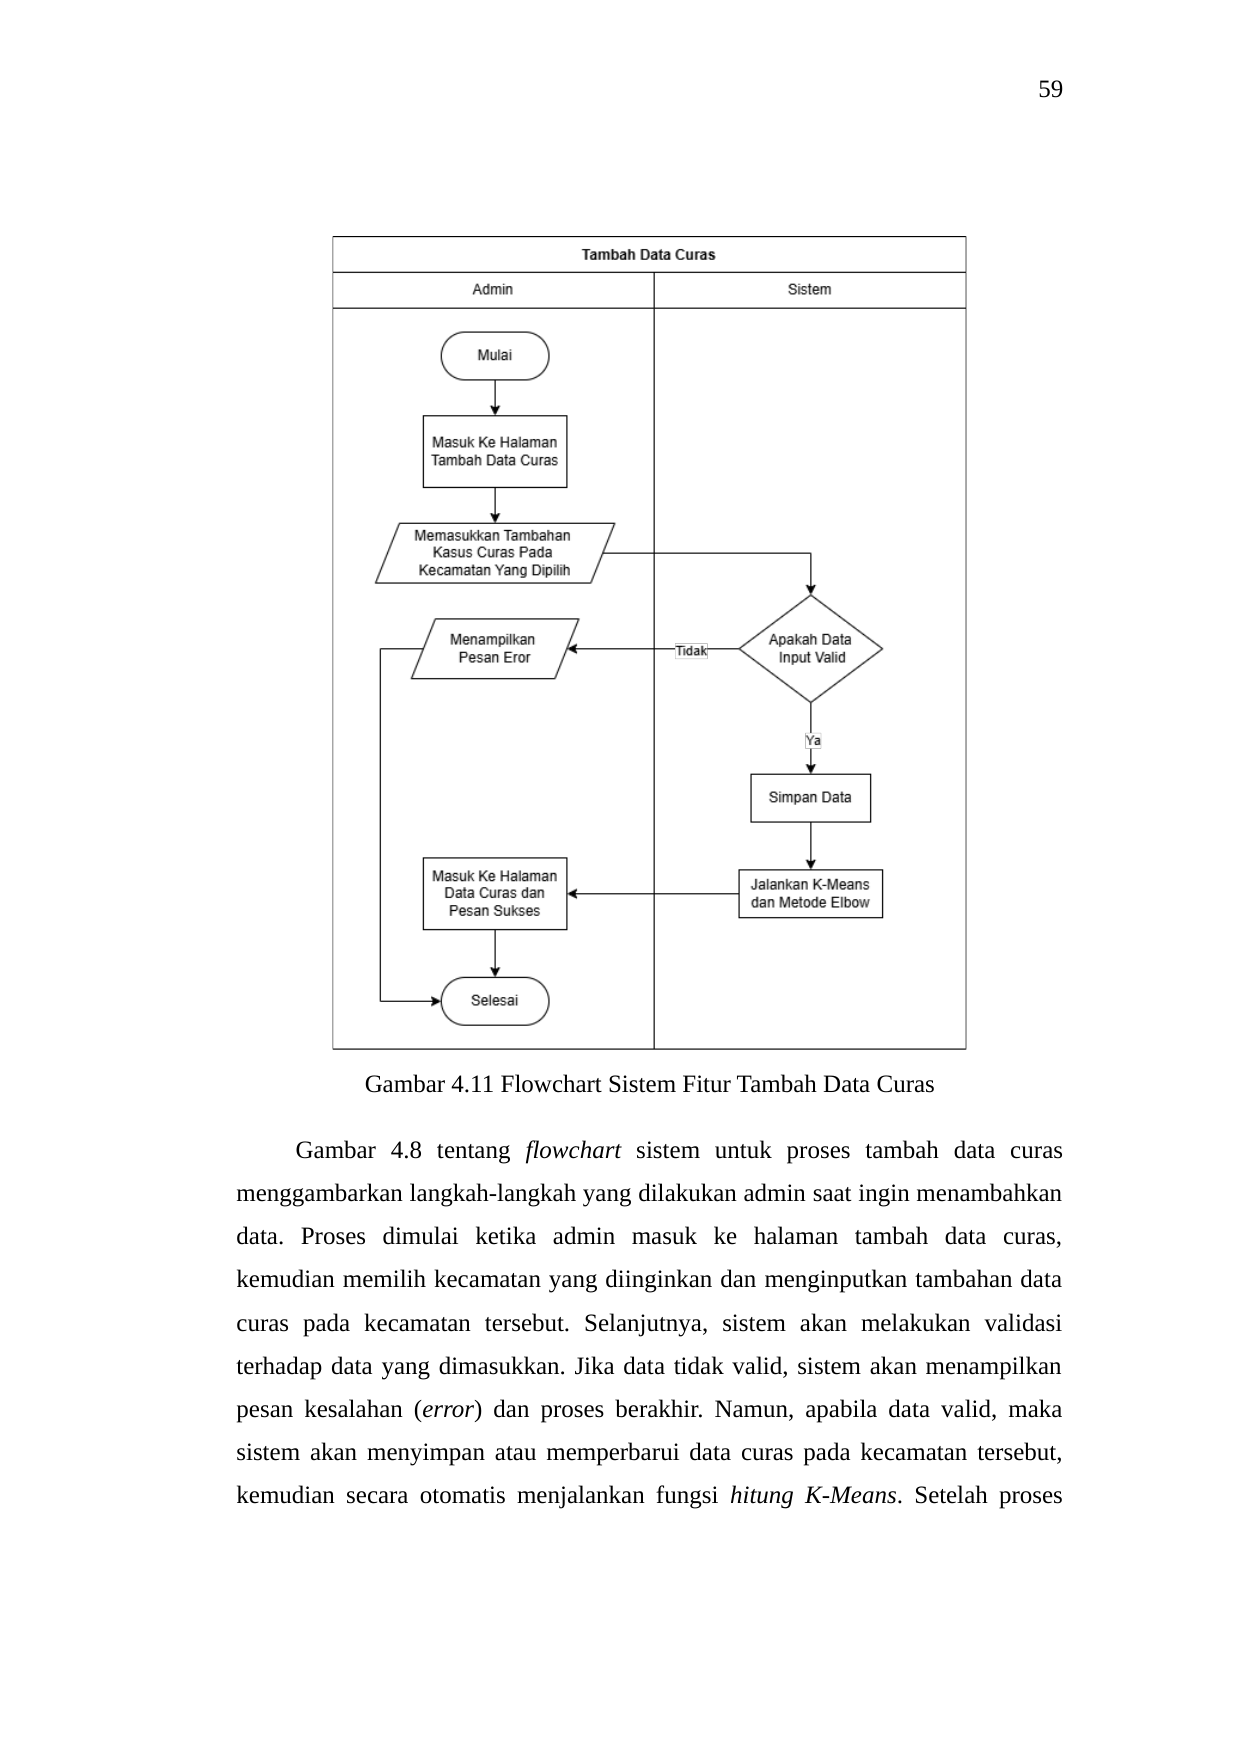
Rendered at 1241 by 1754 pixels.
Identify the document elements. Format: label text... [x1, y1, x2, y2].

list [236, 1135, 1063, 1509]
picture [332, 236, 967, 1051]
